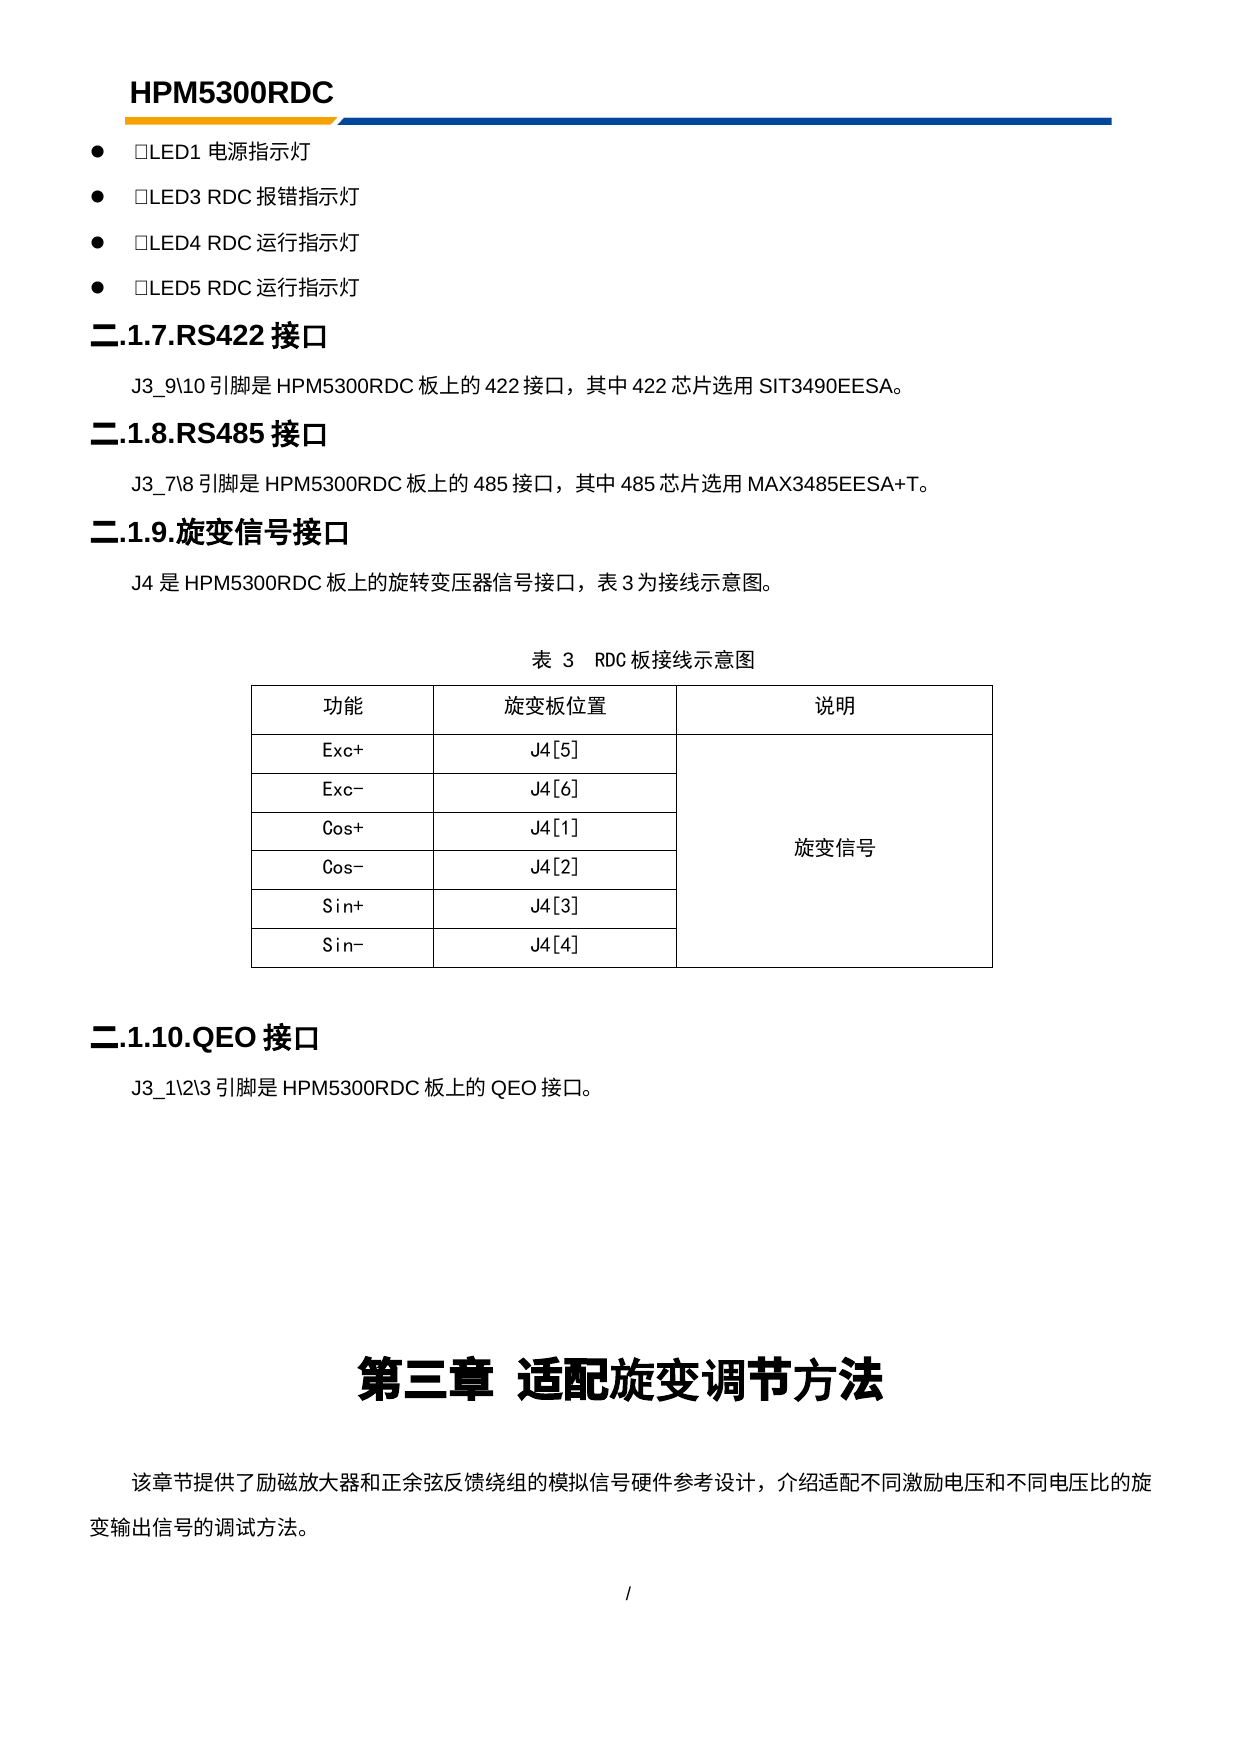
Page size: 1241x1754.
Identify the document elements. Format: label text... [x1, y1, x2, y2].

list LED5 RDC运行指示灯 [89, 271, 1155, 301]
subtitle 适配旋变调节方法 [89, 1350, 1151, 1402]
text J3_1\2\3引脚是HPM5300RDC板上的QEO接口。 [89, 1071, 1155, 1101]
table_cell J4[6] [434, 774, 676, 812]
text 表 3 RDC板接线示意图 [89, 647, 1155, 672]
table_header 功能 [252, 686, 433, 734]
table_cell J4[4] [434, 929, 676, 967]
text 该章节提供了励磁放大器和正余弦反馈绕组的模拟信号硬件参考设计，介绍适配不同激励电压和不同电压比的旋变输出信号的调试方法。 [89, 1466, 1155, 1542]
list LED1 电源指示灯 [89, 135, 1155, 165]
table_cell Sin- [252, 929, 433, 967]
text J3_9\10引脚是HPM5300RDC板上的422接口，其中422芯片选用SIT3490EESA。 [89, 369, 1155, 399]
table_cell J4[3] [434, 890, 676, 928]
table_cell Cos+ [252, 813, 433, 850]
text J3_7\8引脚是HPM5300RDC板上的485接口，其中485芯片选用MAX3485EESA+T。 [89, 468, 1155, 498]
table_cell J4[5] [434, 735, 676, 773]
list LED3 RDC报错指示灯 [89, 181, 1155, 211]
table_cell Exc- [252, 774, 433, 812]
subtitle 旋变信号接口 [89, 513, 1155, 548]
list LED4 RDC运行指示灯 [89, 226, 1155, 256]
subtitle RS485接口 [89, 415, 1155, 450]
subtitle QEO接口 [89, 1018, 1155, 1054]
table_cell J4[2] [434, 851, 676, 889]
picture [125, 117, 1112, 125]
table_cell Sin+ [252, 890, 433, 928]
table_cell 旋变信号 [677, 735, 992, 967]
table_header 说明 [677, 686, 992, 734]
subtitle RS422接口 [89, 316, 1155, 352]
text J4 是HPM5300RDC板上的旋转变压器信号接口，表3为接线示意图。 [89, 566, 1155, 596]
table_cell Cos- [252, 851, 433, 889]
table_header 旋变板位置 [434, 686, 676, 734]
table_cell J4[1] [434, 813, 676, 850]
table_cell Exc+ [252, 735, 433, 773]
